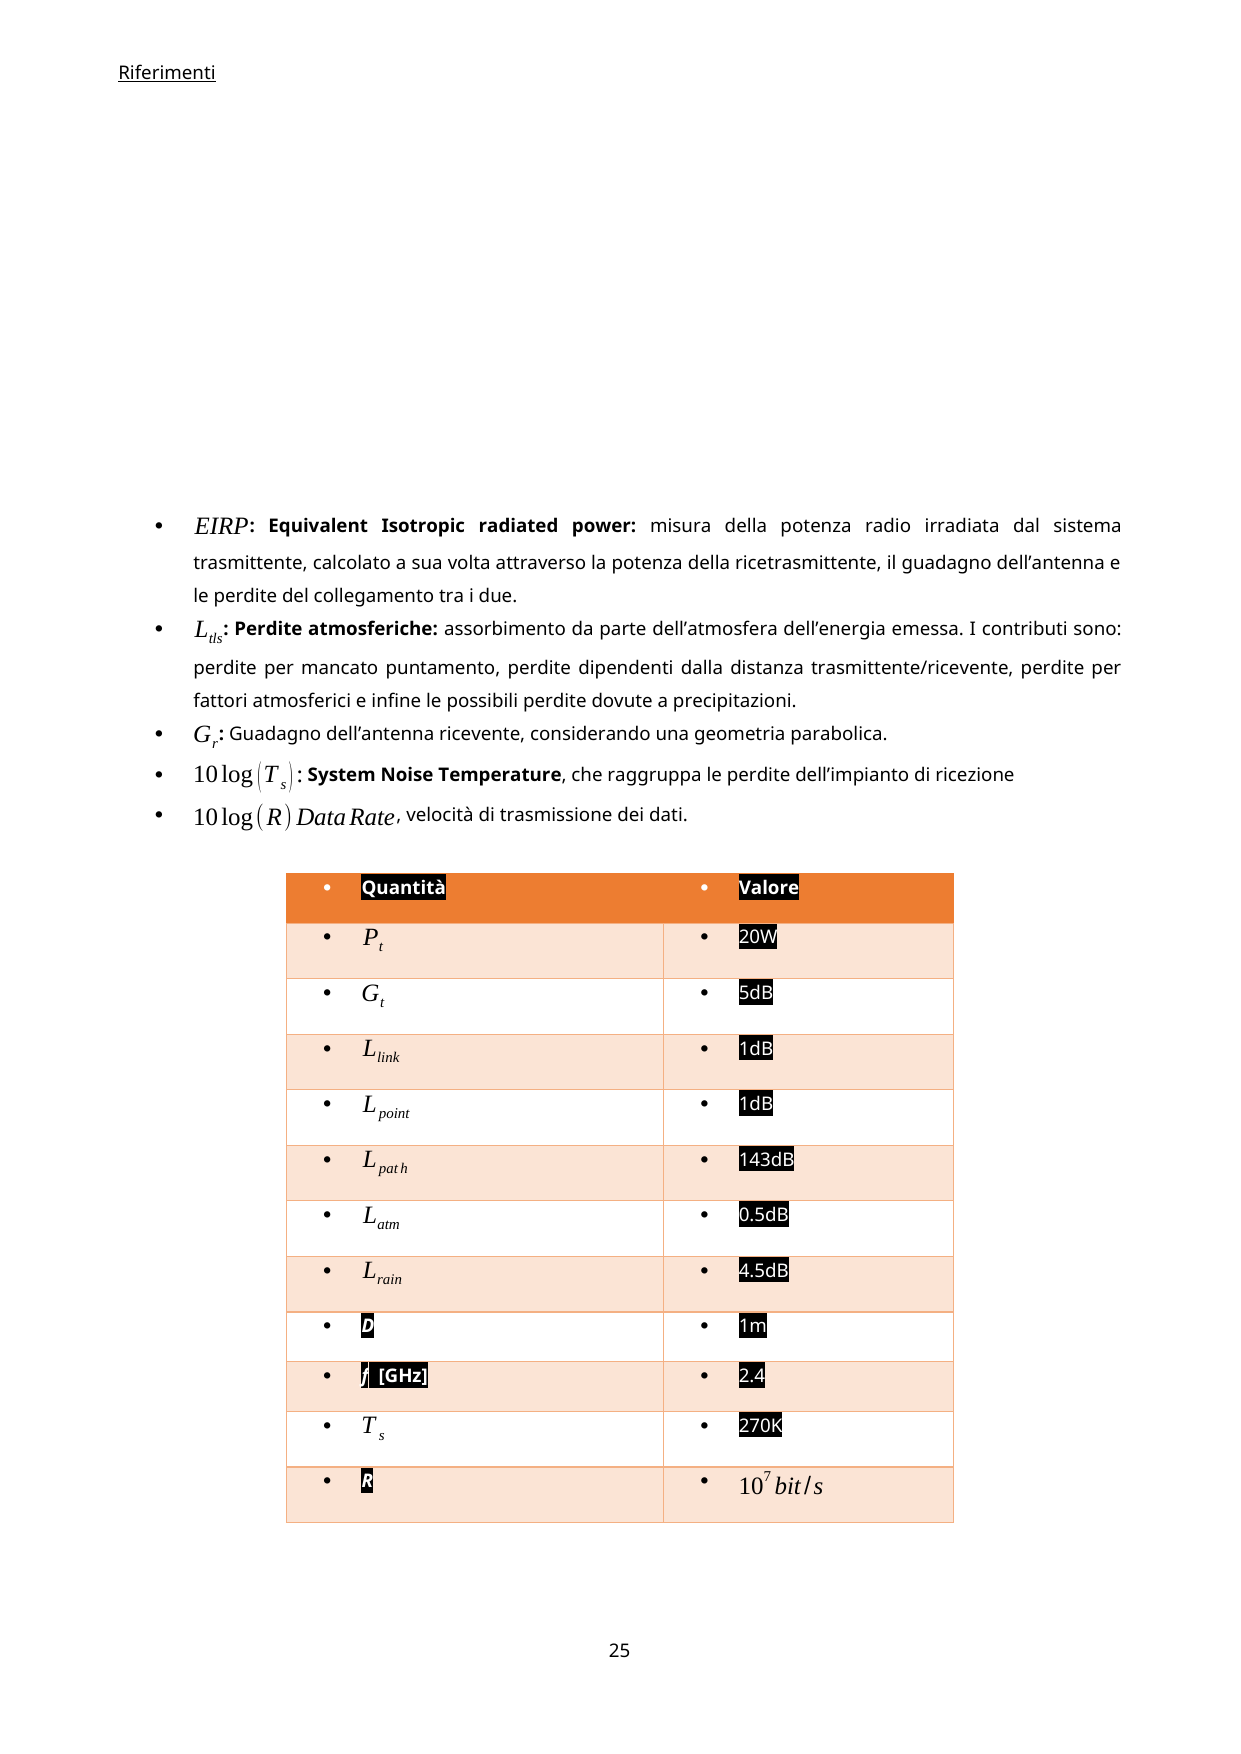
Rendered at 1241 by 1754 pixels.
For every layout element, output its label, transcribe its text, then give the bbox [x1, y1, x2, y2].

table_cell 5dB [664, 979, 953, 1034]
table_cell 2.4 [664, 1362, 953, 1411]
table_cell [287, 1412, 663, 1466]
table_header Quantità [287, 874, 663, 923]
table_cell 270K [664, 1412, 953, 1466]
table_cell 4.5dB [664, 1257, 953, 1311]
table_cell [664, 1468, 953, 1522]
table_cell [287, 979, 663, 1034]
list , velocità di trasmissione dei dati. [156, 802, 1122, 832]
table_cell [287, 1201, 663, 1256]
table_cell 0.5dB [664, 1201, 953, 1256]
table_cell 1m [664, 1313, 953, 1361]
table_cell [287, 924, 663, 978]
table_cell [287, 1257, 663, 1311]
list : Equivalent Isotropic radiated power: misura della potenza radio irradiata dal sistema trasmittente, calcolato a sua volta attraverso la potenza della ricetrasmittente, il guadagno dell’antenna e le perdite del collegamento tra i due. [156, 512, 1122, 608]
table_cell D [287, 1313, 663, 1361]
list : Guadagno dell’antenna ricevente, considerando una geometria parabolica. [156, 721, 1122, 752]
table_cell 1dB [664, 1035, 953, 1089]
table_header Valore [664, 874, 953, 923]
table_cell 20W [664, 924, 953, 978]
list : Perdite atmosferiche: assorbimento da parte dell’atmosfera dell’energia emessa. I contributi sono: perdite per mancato puntamento, perdite dipendenti dalla distanza trasmittente/ricevente, perdite per fattori atmosferici e infine le possibili perdite dovute a precipitazioni. [156, 615, 1122, 713]
table_cell [287, 1146, 663, 1200]
table_cell [287, 1090, 663, 1145]
table_cell f [GHz] [287, 1362, 663, 1411]
table_cell 143dB [664, 1146, 953, 1200]
table_cell R [287, 1468, 663, 1522]
table_cell [287, 1035, 663, 1089]
list System Noise Temperature, che raggruppa le perdite dell’impianto di ricezione [156, 759, 1122, 794]
table_cell 1dB [664, 1090, 953, 1145]
